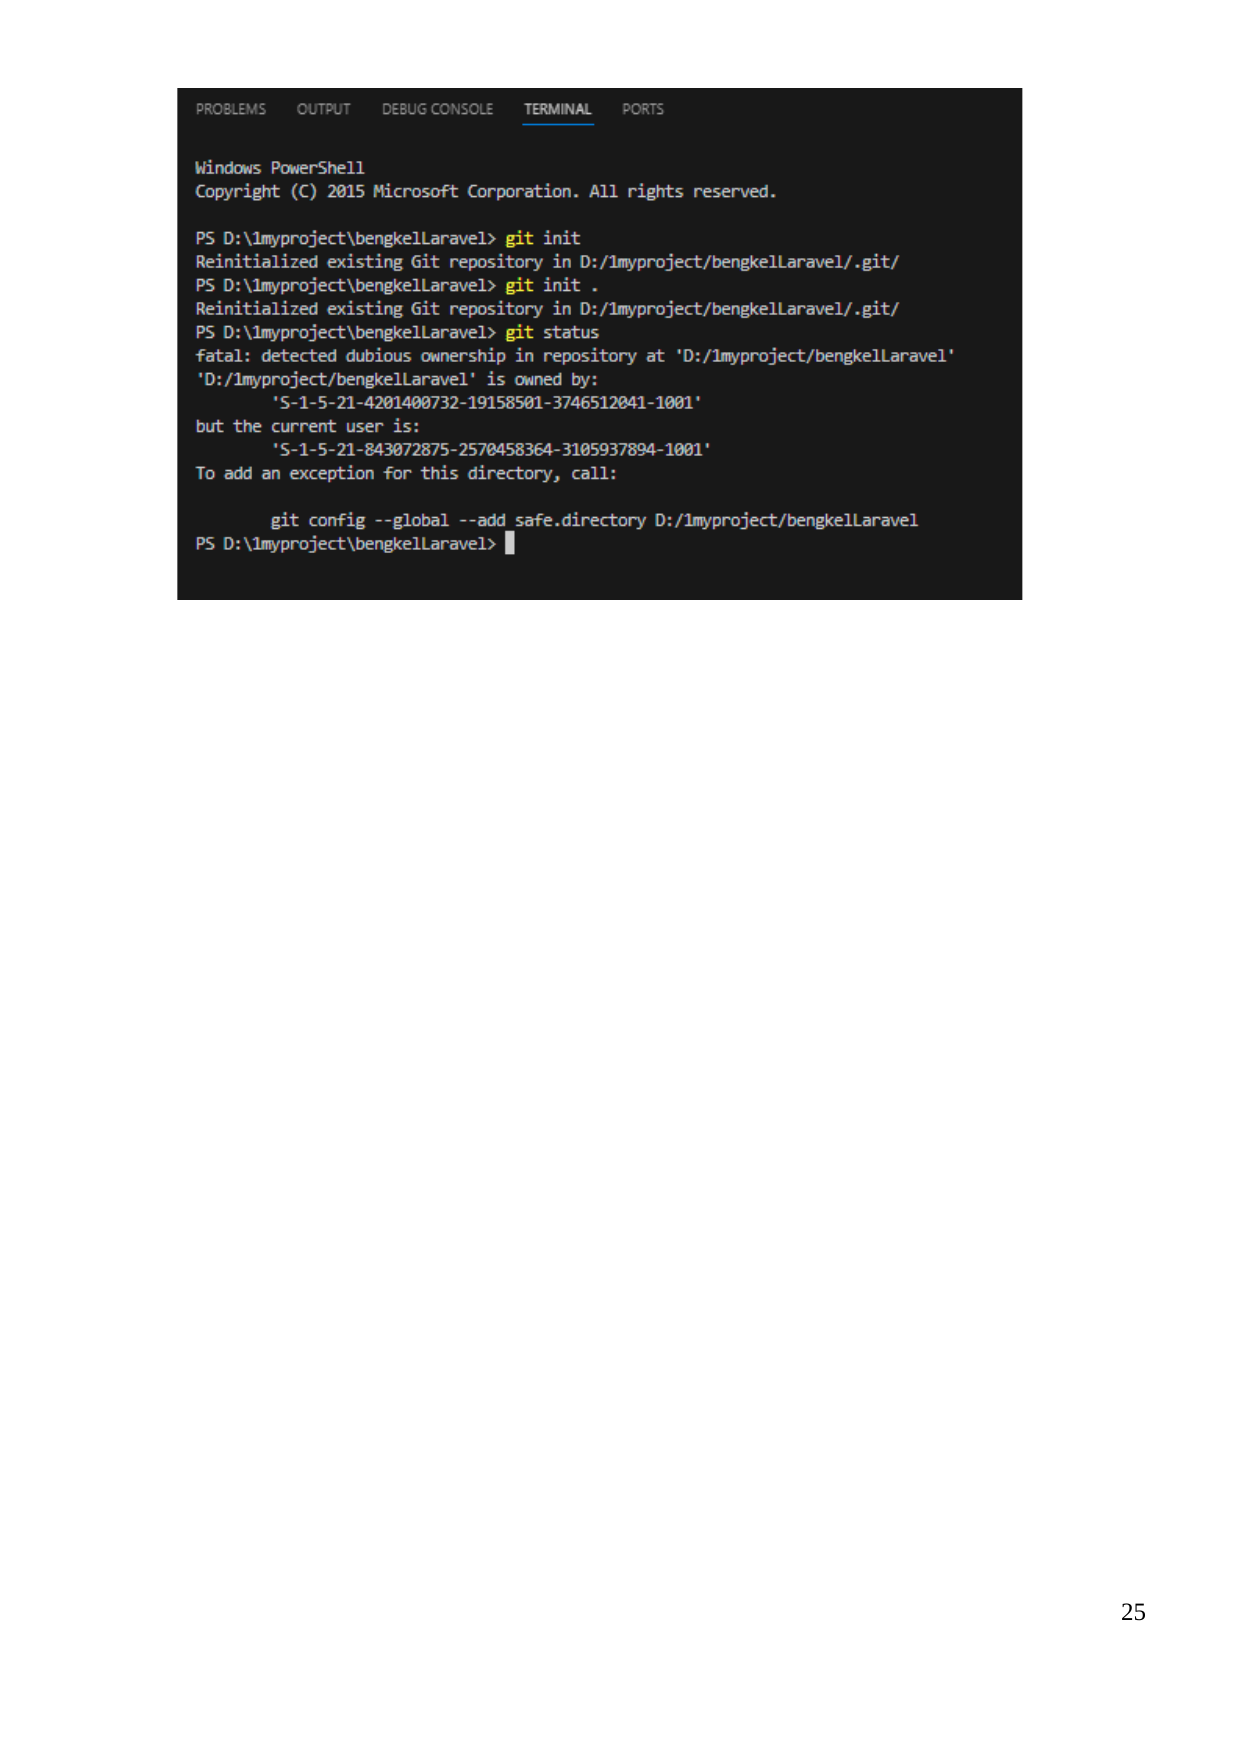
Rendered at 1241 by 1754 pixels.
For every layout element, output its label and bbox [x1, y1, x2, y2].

picture [177, 88, 1023, 600]
